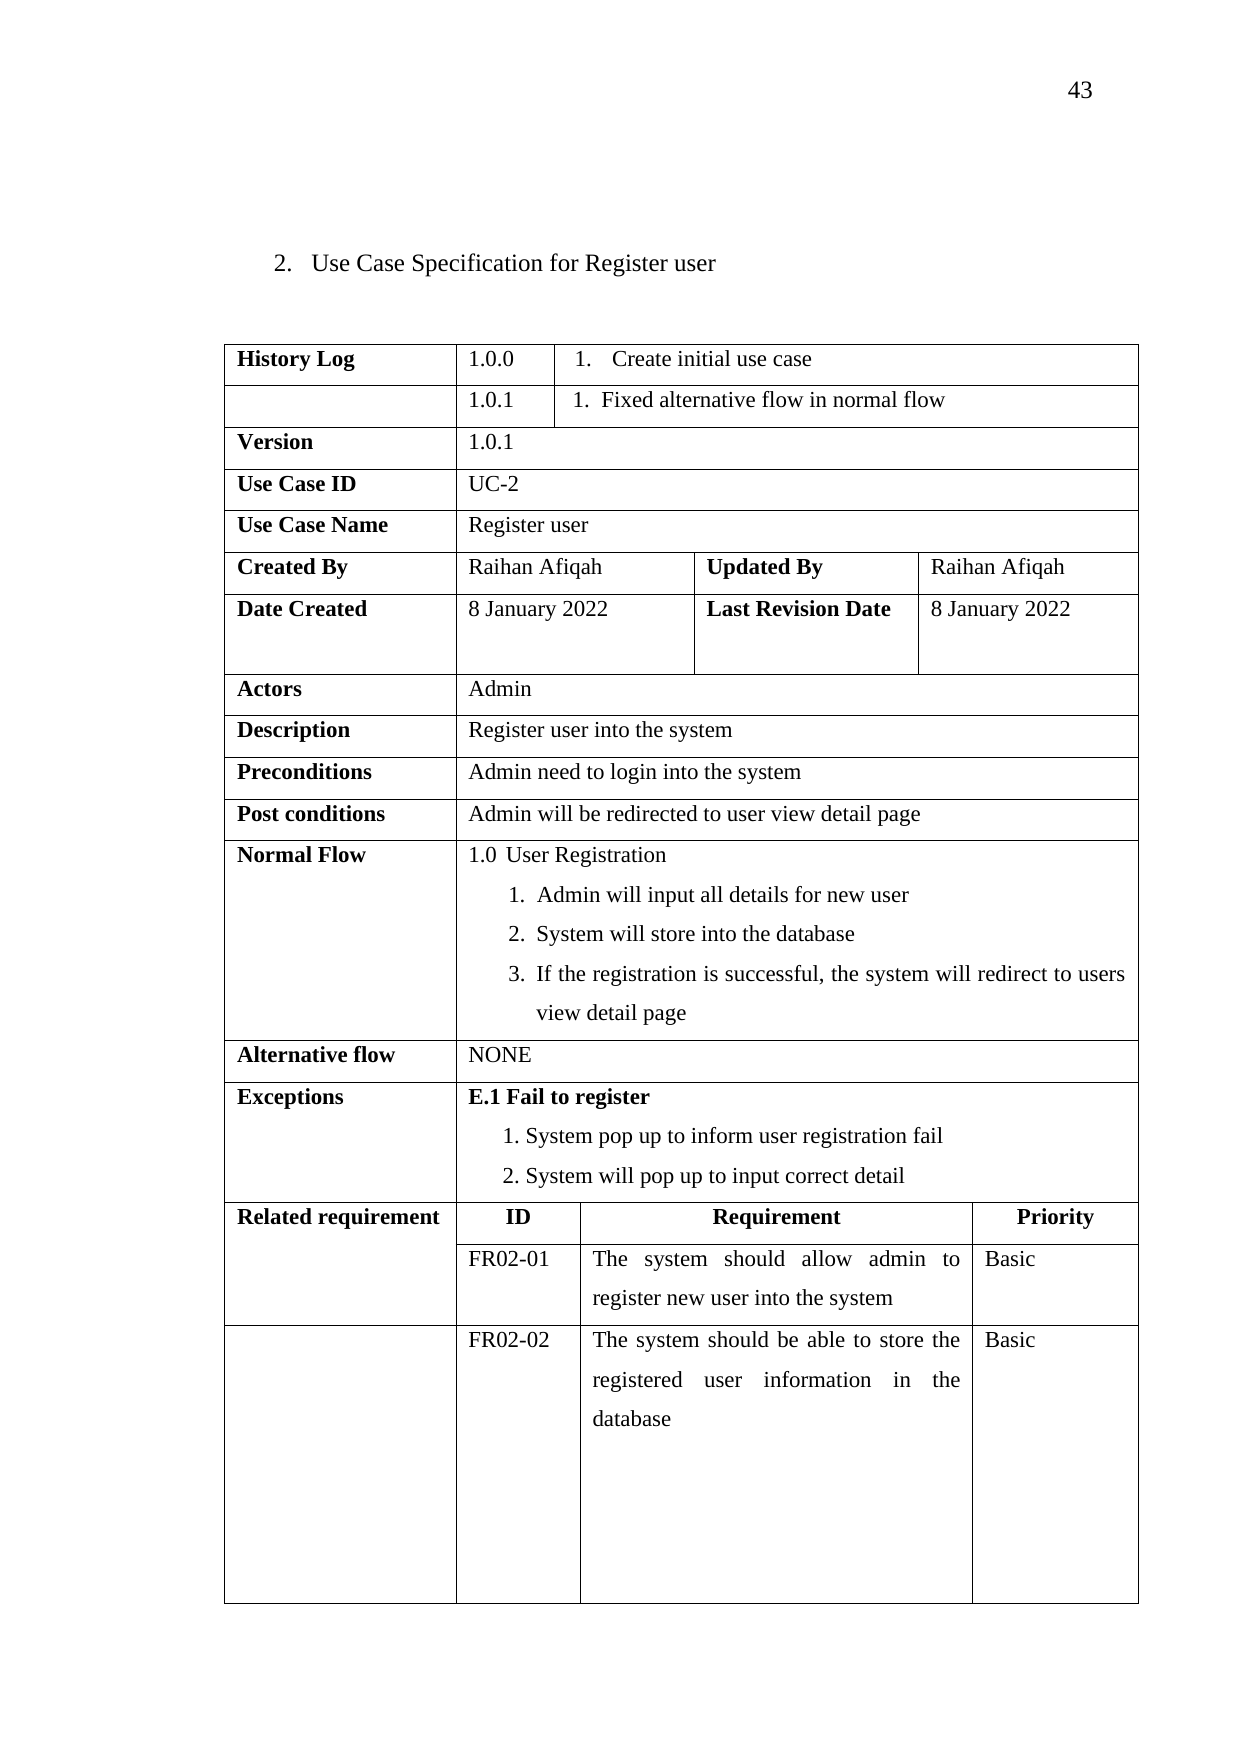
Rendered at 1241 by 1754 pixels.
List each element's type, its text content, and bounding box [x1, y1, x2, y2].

table_cell Created By [225, 553, 456, 594]
table_cell Use Case ID [225, 470, 456, 510]
table_cell Requirement [581, 1203, 972, 1244]
table_cell 8 January 2022 [919, 595, 1138, 674]
table_cell Updated By [695, 553, 918, 594]
table_cell The system should allow admin to register new user into the system [581, 1245, 972, 1325]
table_cell Version [225, 428, 456, 469]
table_cell Register user into the system [457, 716, 1138, 757]
table_cell FR02-01 [457, 1245, 580, 1325]
table_cell User Registration 1. Admin will input all details for new user System will store into the database If the registration is successful, the system will redirect to users view detail page [457, 841, 1138, 1040]
table_cell Actors [225, 675, 456, 715]
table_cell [581, 1326, 972, 1602]
table_cell [225, 386, 456, 427]
table_cell NONE [457, 1041, 1138, 1082]
table_header 1.0.0 [457, 345, 554, 385]
table_cell Alternative flow [225, 1041, 456, 1082]
table_cell 1.0.1 [457, 386, 554, 427]
table_cell Last Revision Date [695, 595, 918, 674]
table_cell Admin need to login into the system [457, 758, 1138, 799]
table_cell Exceptions [225, 1083, 456, 1202]
table_header Create initial use case [555, 345, 1138, 385]
table_cell UC-2 [457, 470, 1138, 510]
table_header History Log [225, 345, 456, 385]
table_cell 1. Fixed alternative flow in normal flow [555, 386, 1138, 427]
table_cell Date Created [225, 595, 456, 674]
table_cell ID [457, 1203, 580, 1244]
table_cell Raihan Afiqah [457, 553, 694, 594]
table_cell 8 January 2022 [457, 595, 694, 674]
table_cell Admin will be redirected to user view detail page [457, 800, 1138, 840]
table_cell 1.0.1 [457, 428, 1138, 469]
list Use Case Specification for Register user [274, 248, 1092, 277]
table_cell Related requirement [225, 1203, 456, 1325]
table_cell FR02-02 [457, 1326, 580, 1602]
table_cell [225, 1326, 456, 1602]
table_cell Basic [973, 1245, 1138, 1325]
table_cell Register user [457, 511, 1138, 552]
table_cell Raihan Afiqah [919, 553, 1138, 594]
table_cell Use Case Name [225, 511, 456, 552]
table_cell Description [225, 716, 456, 757]
table_cell Post conditions [225, 800, 456, 840]
table_cell Basic [973, 1326, 1138, 1602]
table_cell Priority [973, 1203, 1138, 1244]
table_cell E.1 Fail to register 1. System pop up to inform user registration fail 2. System will pop up to input correct detail [457, 1083, 1138, 1202]
table_cell Admin [457, 675, 1138, 715]
table_cell Preconditions [225, 758, 456, 799]
table_cell Normal Flow [225, 841, 456, 1040]
